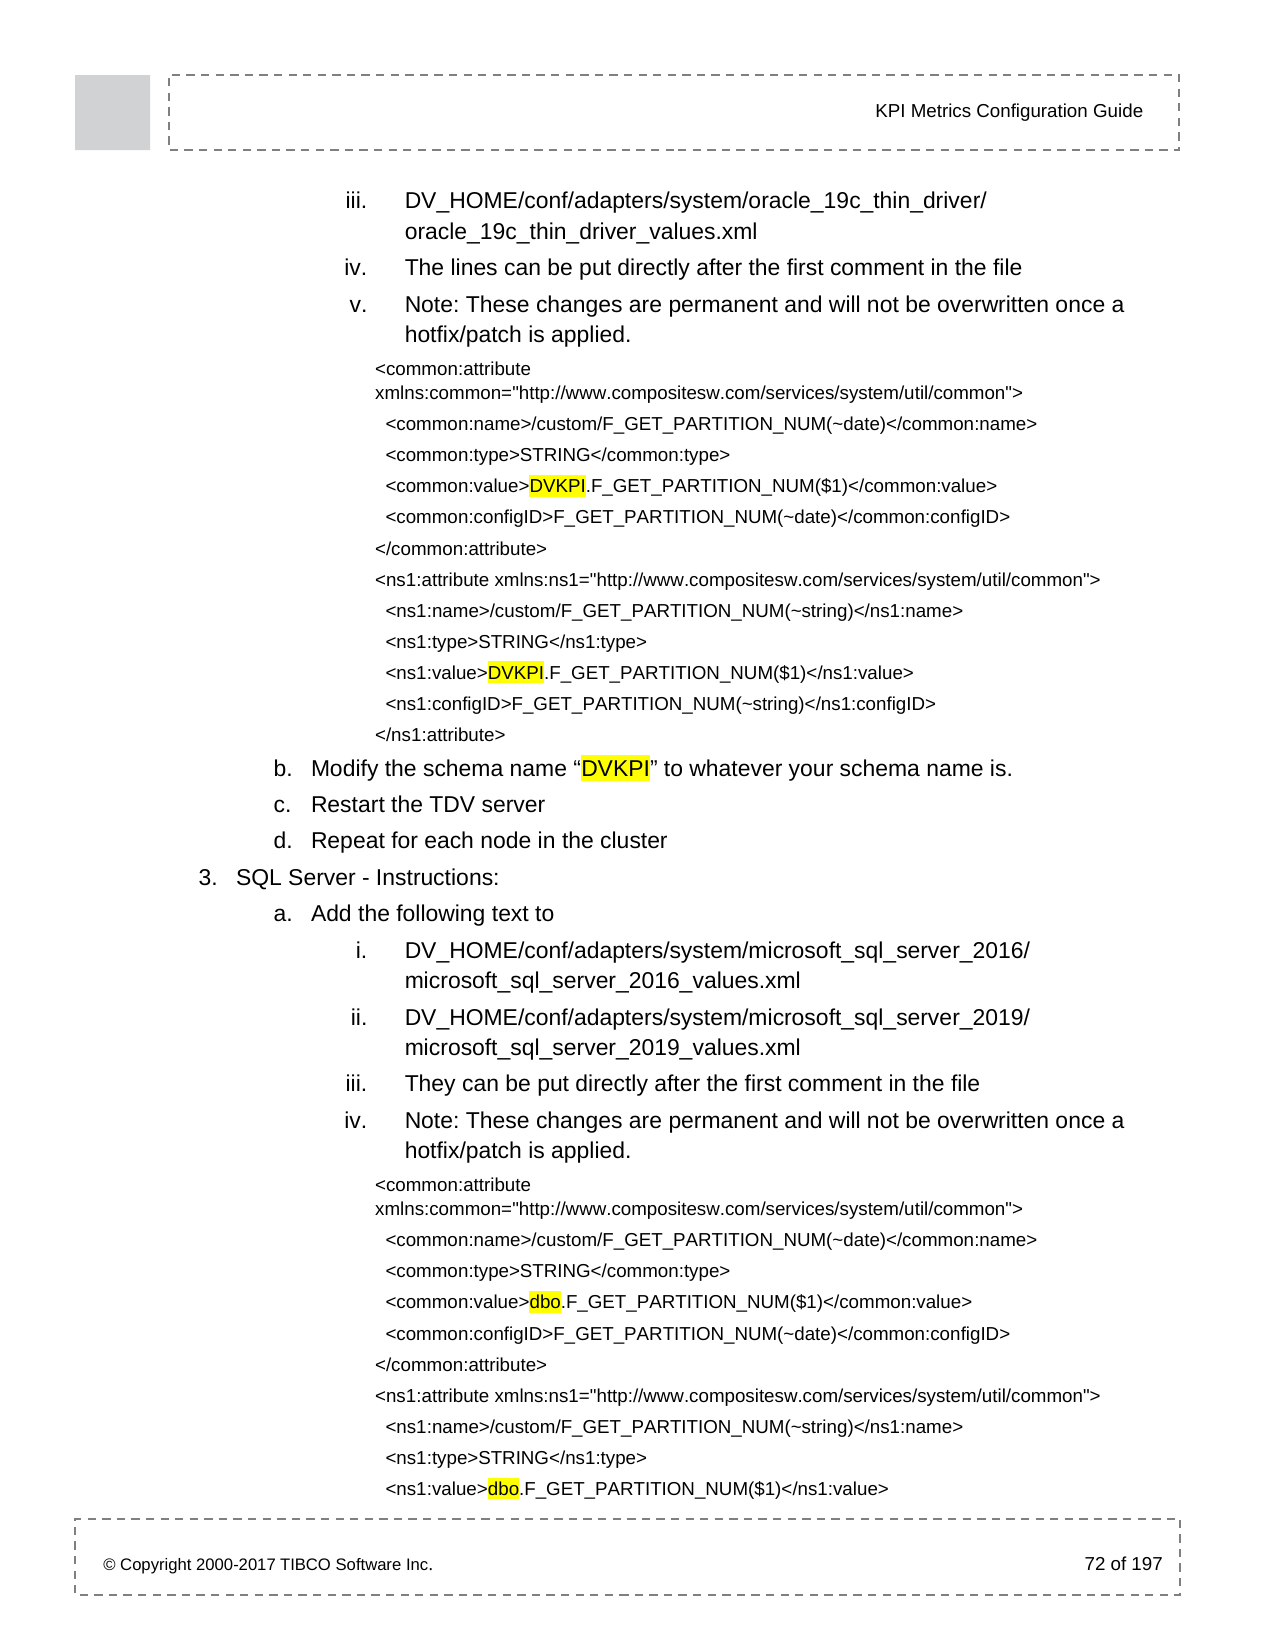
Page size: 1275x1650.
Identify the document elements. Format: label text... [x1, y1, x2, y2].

text <common:type>STRING</common:type> [375, 444, 1161, 466]
text <ns1:attribute xmlns:ns1="http://www.compositesw.com/services/system/util/common"> [375, 1384, 1161, 1406]
list Note: These changes are permanent and will not be overwritten once a hotfix/patch is applied. [367, 291, 1161, 347]
text <common:configID>F_GET_PARTITION_NUM(~date)</common:configID> [375, 506, 1161, 528]
text <common:configID>F_GET_PARTITION_NUM(~date)</common:configID> [375, 1322, 1161, 1344]
text <common:attribute xmlns:common="http://www.compositesw.com/services/system/util/common"> [375, 357, 1161, 404]
text <common:name>/custom/F_GET_PARTITION_NUM(~date)</common:name> [375, 1229, 1161, 1251]
list The lines can be put directly after the first comment in the file [367, 254, 1161, 281]
text <ns1:configID>F_GET_PARTITION_NUM(~string)</ns1:configID> [375, 692, 1161, 714]
text <ns1:type>STRING</ns1:type> [375, 630, 1161, 652]
text <ns1:attribute xmlns:ns1="http://www.compositesw.com/services/system/util/common"> [375, 568, 1161, 590]
text <ns1:value>DVKPI.F_GET_PARTITION_NUM($1)</ns1:value> [544, 661, 1161, 683]
list Modify the schema name “DVKPI” to whatever your schema name is. [273, 754, 1161, 781]
text <common:value>dbo.F_GET_PARTITION_NUM($1)</common:value> [375, 1291, 529, 1313]
list DV_HOME/conf/adapters/system/microsoft_sql_server_2019/ microsoft_sql_server_2019_values.xml [367, 1003, 1161, 1060]
text </common:attribute> [375, 1353, 1161, 1375]
text <ns1:value>dbo.F_GET_PARTITION_NUM($1)</ns1:value> [375, 1477, 1161, 1499]
list DV_HOME/conf/adapters/system/microsoft_sql_server_2016/ microsoft_sql_server_2016_values.xml [367, 937, 1161, 993]
text <common:type>STRING</common:type> [375, 1260, 1161, 1282]
text <common:attribute xmlns:common="http://www.compositesw.com/services/system/util/common"> [375, 1173, 1161, 1220]
list SQL Server - Instructions: [198, 864, 1161, 890]
list Note: These changes are permanent and will not be overwritten once a hotfix/patch is applied. [367, 1107, 1161, 1163]
list Restart the TDV server [273, 791, 1161, 817]
list DV_HOME/conf/adapters/system/oracle_19c_thin_driver/ oracle_19c_thin_driver_values.xml [367, 187, 1161, 244]
list Add the following text to [273, 900, 1161, 927]
text <common:value>DVKPI.F_GET_PARTITION_NUM($1)</common:value> [586, 475, 1161, 497]
text <ns1:name>/custom/F_GET_PARTITION_NUM(~string)</ns1:name> [375, 1415, 1161, 1437]
list They can be put directly after the first comment in the file [367, 1070, 1161, 1097]
text </common:attribute> [375, 537, 1161, 559]
text </ns1:attribute> [375, 723, 1161, 745]
list Repeat for each node in the cluster [273, 827, 1161, 854]
text <ns1:type>STRING</ns1:type> [375, 1446, 1161, 1468]
text <common:name>/custom/F_GET_PARTITION_NUM(~date)</common:name> [375, 413, 1161, 435]
text <ns1:name>/custom/F_GET_PARTITION_NUM(~string)</ns1:name> [375, 599, 1161, 621]
text <common:value>dbo.F_GET_PARTITION_NUM($1)</common:value> [561, 1291, 1161, 1313]
